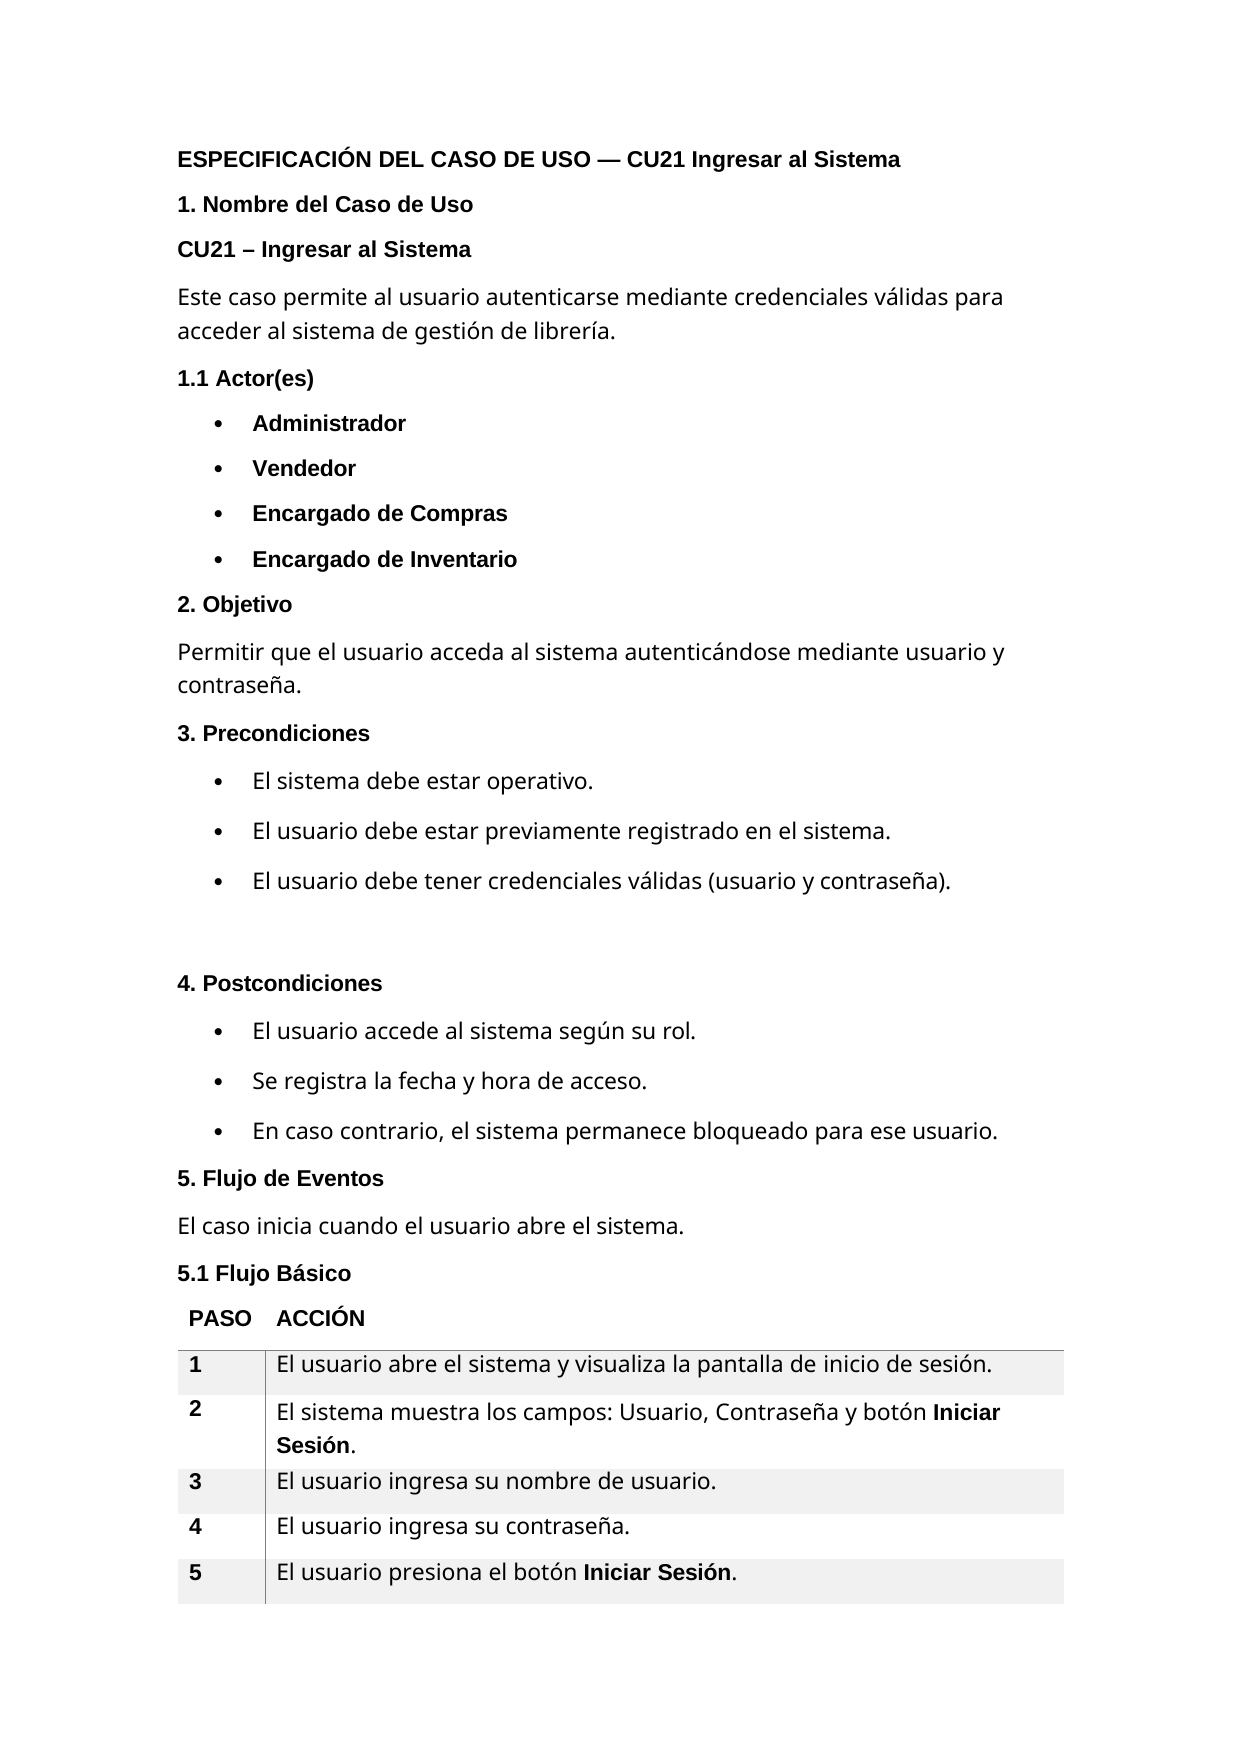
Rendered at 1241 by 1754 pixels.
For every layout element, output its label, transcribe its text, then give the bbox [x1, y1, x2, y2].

table_header 1 [178, 1351, 265, 1395]
list Objetivo [177, 591, 1090, 617]
list Administrador [214, 410, 1090, 437]
text Este caso permite al usuario autenticarse mediante credenciales válidas para acceder al sistema de gestión de librería. [177, 281, 1062, 346]
list El usuario debe tener credenciales válidas (usuario y contraseña). [214, 865, 1090, 896]
list Precondiciones [177, 720, 1090, 746]
table_cell 3 [178, 1469, 265, 1514]
list Encargado de Inventario [214, 546, 1090, 572]
list Flujo Básico PASO ACCIÓN [177, 1260, 367, 1331]
table_header El usuario abre el sistema y visualiza la pantalla de inicio de sesión. [266, 1351, 1064, 1395]
list Flujo de Eventos [177, 1165, 1090, 1192]
list Vendedor [214, 455, 1090, 482]
table_cell El sistema muestra los campos: Usuario, Contraseña y botón Iniciar Sesión. [266, 1395, 1064, 1469]
list En caso contrario, el sistema permanece bloqueado para ese usuario. [214, 1115, 1090, 1147]
list Nombre del Caso de Uso CU21 – Ingresar al Sistema [177, 191, 474, 263]
table_cell 5 [178, 1559, 265, 1604]
table_cell 4 [178, 1514, 265, 1559]
list Se registra la fecha y hora de acceso. [214, 1065, 1090, 1096]
list El usuario accede al sistema según su rol. [214, 1015, 1090, 1046]
table_cell El usuario presiona el botón Iniciar Sesión. [266, 1559, 1064, 1604]
table_cell 2 [178, 1395, 265, 1469]
text Permitir que el usuario acceda al sistema autenticándose mediante usuario y contraseña. [177, 636, 1047, 701]
list El usuario debe estar previamente registrado en el sistema. [214, 815, 1090, 846]
text El caso inicia cuando el usuario abre el sistema. [177, 1210, 1090, 1241]
text ESPECIFICACIÓN DEL CASO DE USO — CU21 Ingresar al Sistema [177, 146, 1090, 172]
list Encargado de Compras [214, 500, 1090, 527]
table_cell El usuario ingresa su contraseña. [266, 1514, 1064, 1559]
list Postcondiciones [177, 970, 1090, 996]
list Actor(es) [177, 365, 1090, 392]
list El sistema debe estar operativo. [214, 765, 1090, 796]
table_cell El usuario ingresa su nombre de usuario. [266, 1469, 1064, 1514]
